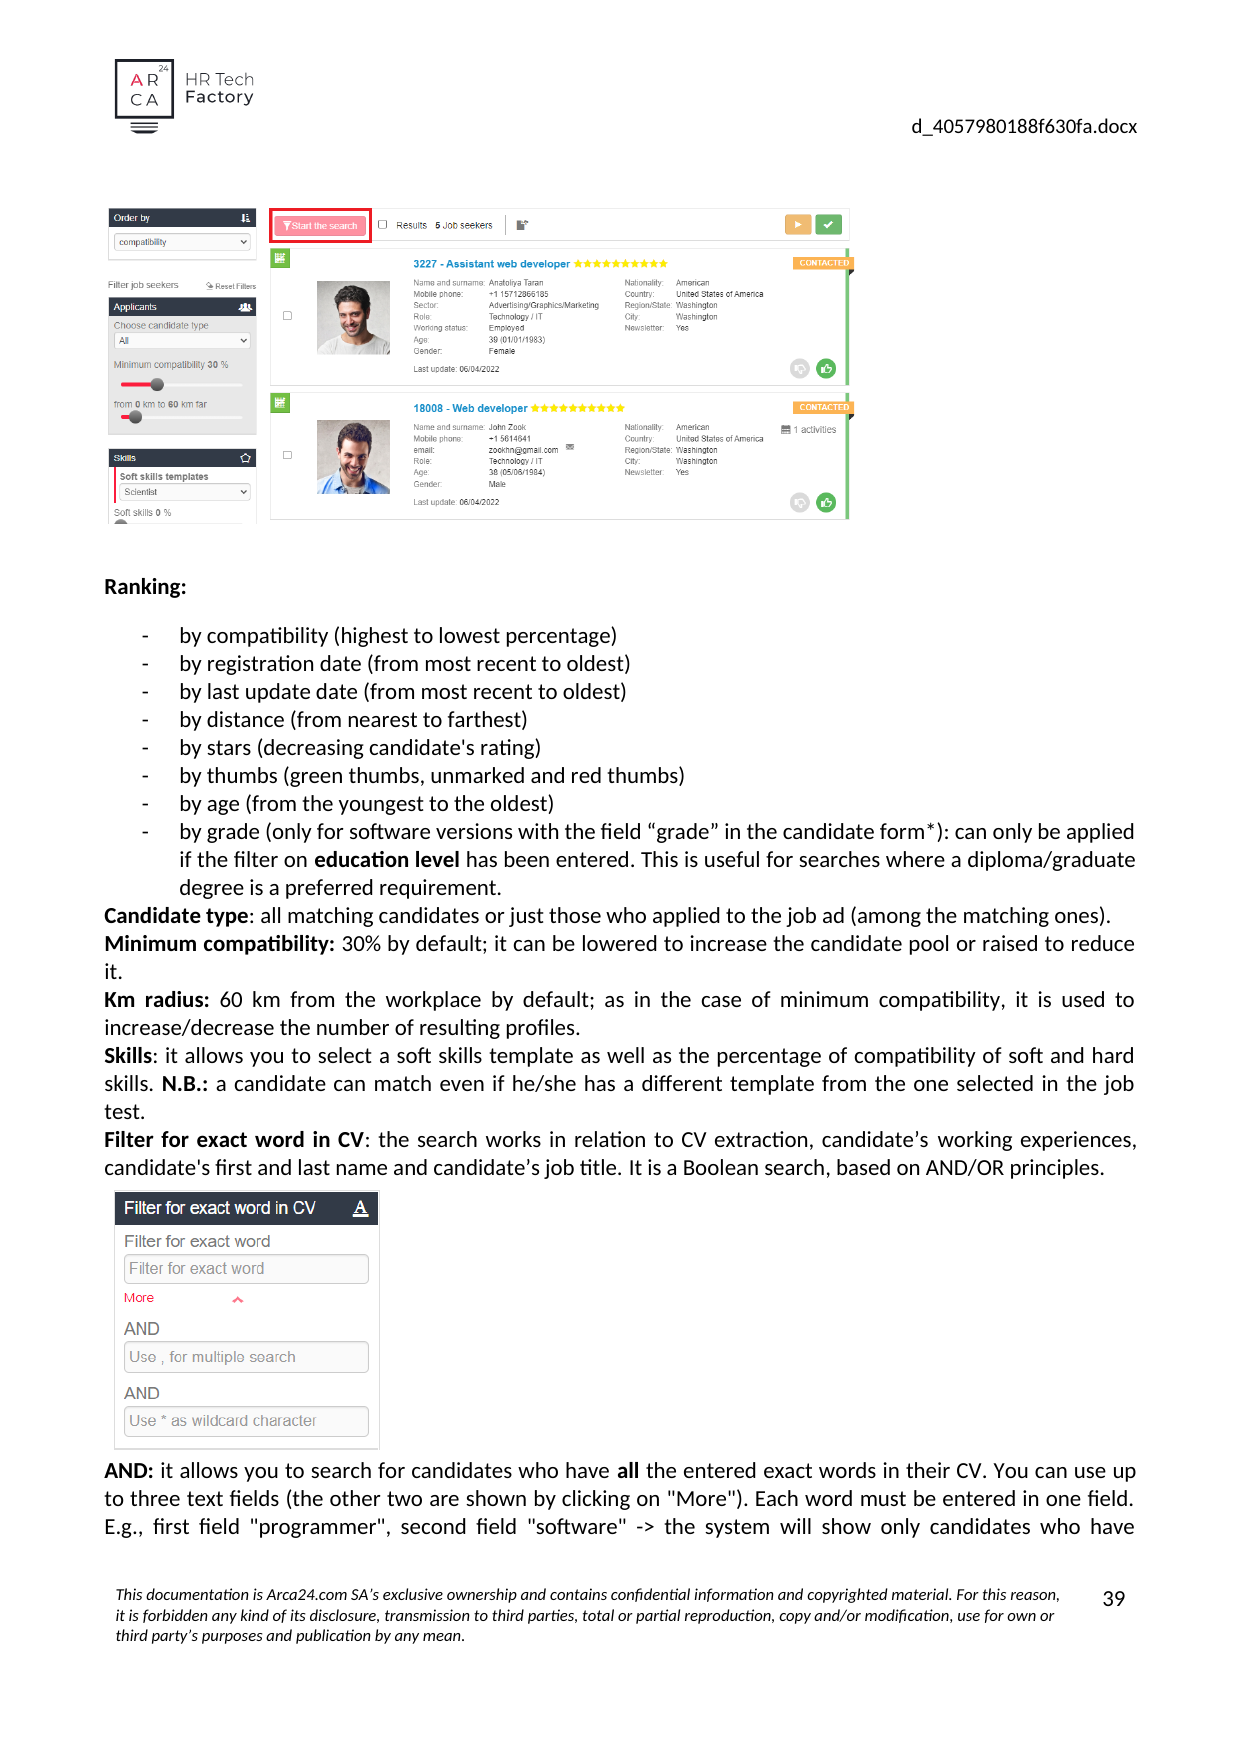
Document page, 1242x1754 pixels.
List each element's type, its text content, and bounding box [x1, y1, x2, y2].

picture [104, 200, 855, 524]
picture [111, 57, 256, 135]
list by age (from the youngest to the oldest) [142, 789, 1137, 817]
list by registration date (from most recent to oldest) [142, 649, 1137, 677]
text Candidate type: all matching candidates or just those who applied to the job ad (among the matching ones). [104, 901, 1137, 929]
list by last update date (from most recent to oldest) [142, 677, 1137, 705]
list by grade (only for software versions with the field “grade” in the candidate form*): can only be applied if the filter on education level has been entered. This is useful for searches where a diploma/graduate degree is a preferred requirement. [142, 817, 1137, 901]
list by thumbs (green thumbs, unmarked and red thumbs) [142, 761, 1137, 789]
list by distance (from nearest to farthest) [142, 705, 1137, 733]
text Km radius: 60 km from the workplace by default; as in the case of minimum compatibility, it is used to increase/decrease the number of resulting profiles. [104, 985, 1137, 1041]
text Skills: it allows you to select a soft skills template as well as the percentage of compatibility of soft and hard skills. N.B.: a candidate can match even if he/she has a different template from the one selected in the job test. [104, 1041, 1137, 1126]
text Filter for exact word in CV: the search works in relation to CV extraction, candidate’s working experiences, candidate's first and last name and candidate’s job title. It is a Boolean search, based on AND/OR principles. [104, 1126, 1137, 1182]
picture [104, 1181, 391, 1457]
list by stars (decreasing candidate's rating) [142, 733, 1137, 761]
list by compatibility (highest to lowest percentage) [142, 621, 1137, 649]
text Ranking: [104, 572, 1137, 600]
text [104, 1456, 1137, 1540]
text Minimum compatibility: 30% by default; it can be lowered to increase the candidate pool or raised to reduce it. [104, 929, 1137, 985]
